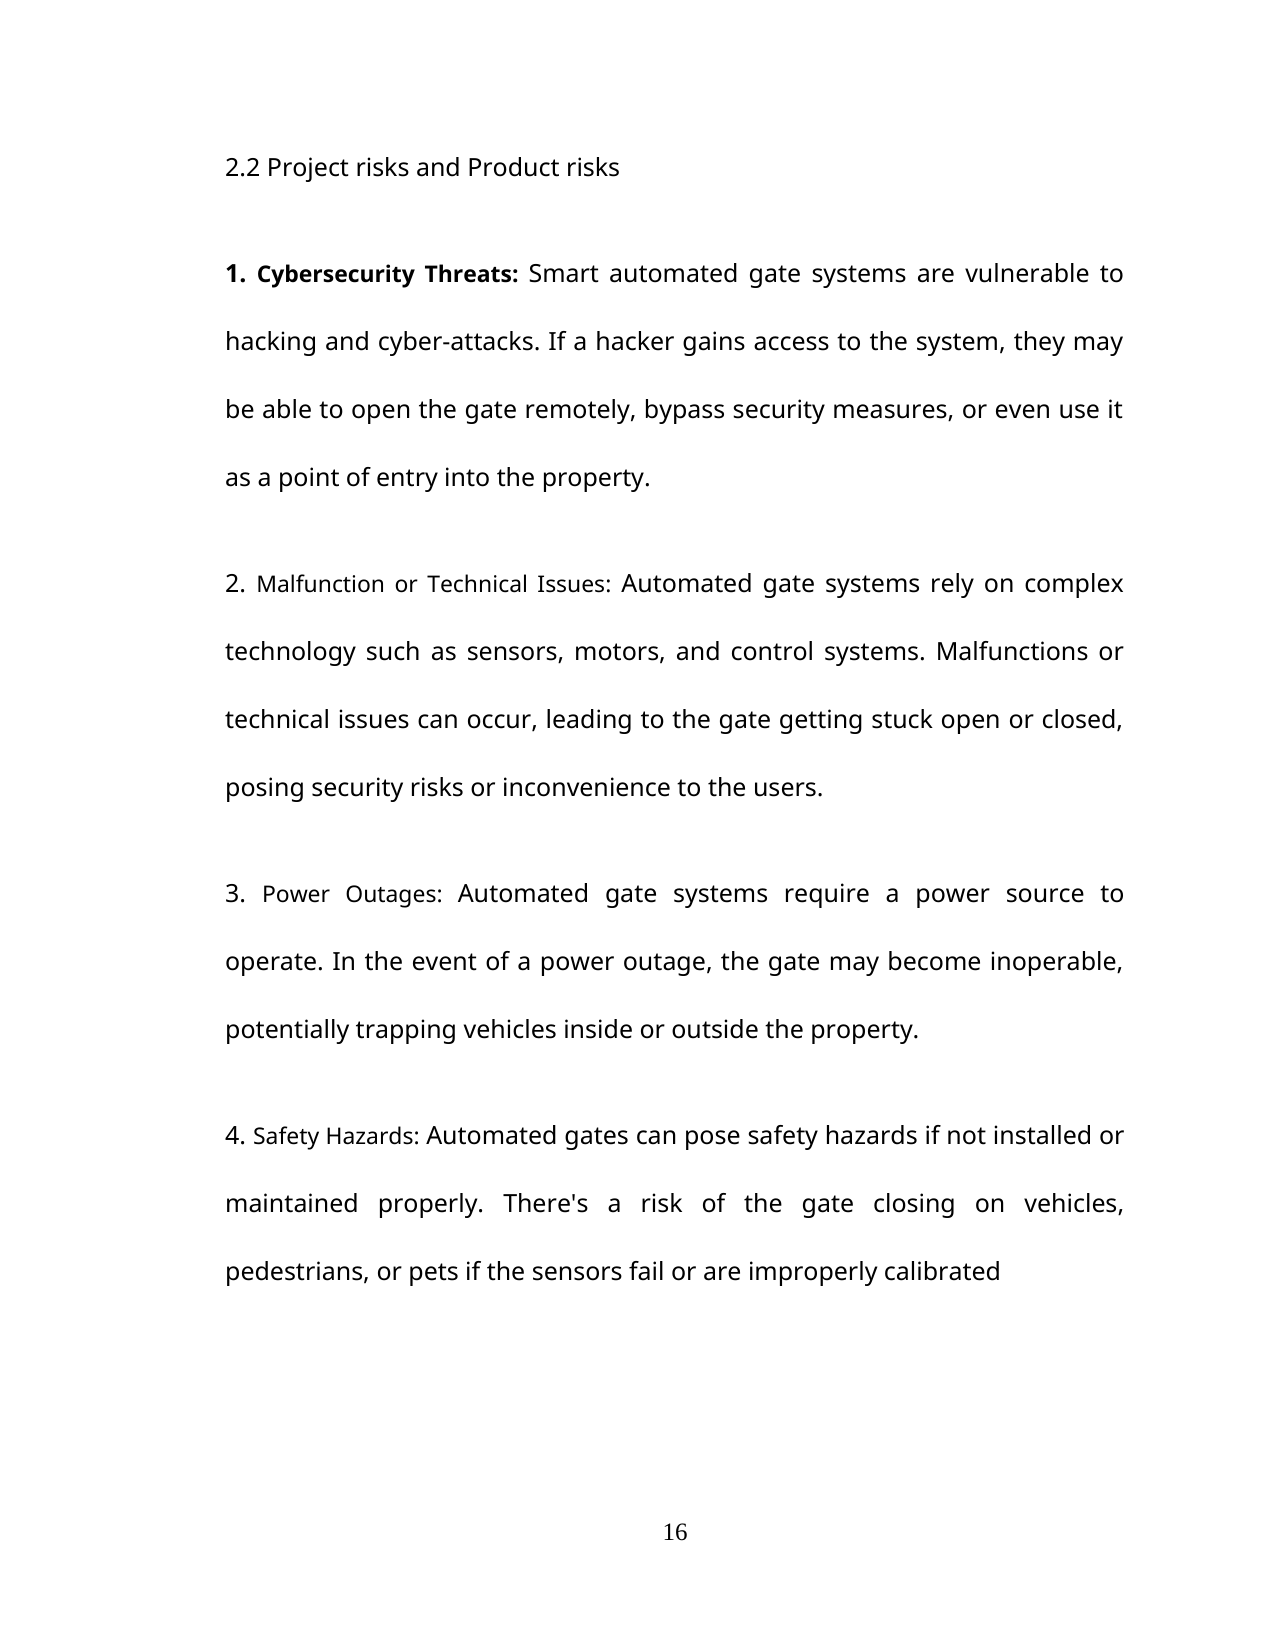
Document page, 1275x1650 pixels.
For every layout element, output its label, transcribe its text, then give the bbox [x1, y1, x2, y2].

subtitle 4. Safety Hazards: Automated gates can pose safety hazards if not installed or maintained properly. There's a risk of the gate closing on vehicles, pedestrians, or pets if the sensors fail or are improperly calibrated [225, 1117, 1125, 1288]
subtitle 1. Cybersecurity Threats: Smart automated gate systems are vulnerable to hacking and cyber-attacks. If a hacker gains access to the system, they may be able to open the gate remotely, bypass security measures, or even use it as a point of entry into the property. [225, 256, 1125, 494]
subtitle 2. Malfunction or Technical Issues: Automated gate systems rely on complex technology such as sensors, motors, and control systems. Malfunctions or technical issues can occur, leading to the gate getting stuck open or closed, posing security risks or inconvenience to the users. [225, 566, 1125, 804]
subtitle 2.2 Project risks and Product risks [225, 150, 1125, 184]
subtitle 3. Power Outages: Automated gate systems require a power source to operate. In the event of a power outage, the gate may become inoperable, potentially trapping vehicles inside or outside the property. [225, 876, 1125, 1046]
